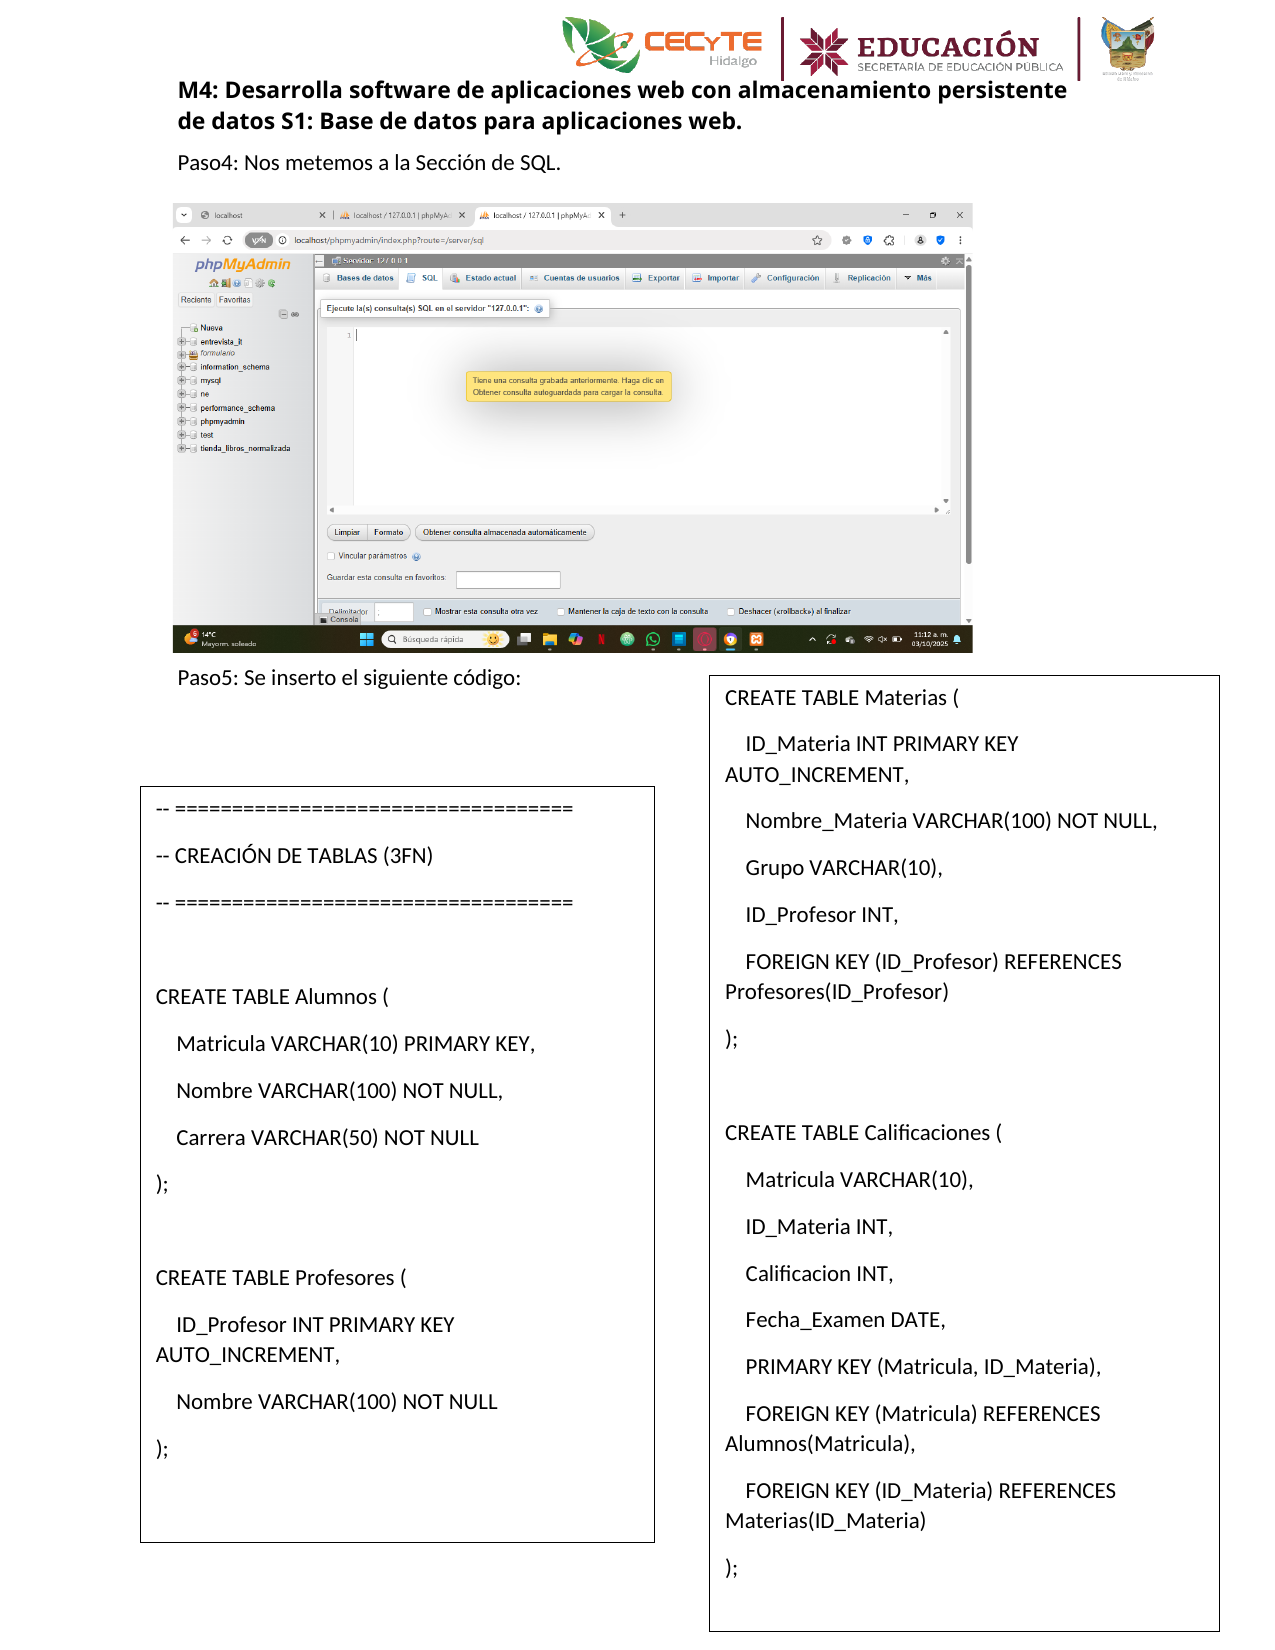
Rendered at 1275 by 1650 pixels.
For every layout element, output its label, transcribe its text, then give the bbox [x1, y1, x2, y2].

text Paso5: Se inserto el siguiente código: [177, 663, 1098, 691]
picture [545, 0, 1177, 93]
picture [172, 203, 973, 653]
text Paso4: Nos metemos a la Sección de SQL. [177, 148, 1098, 176]
